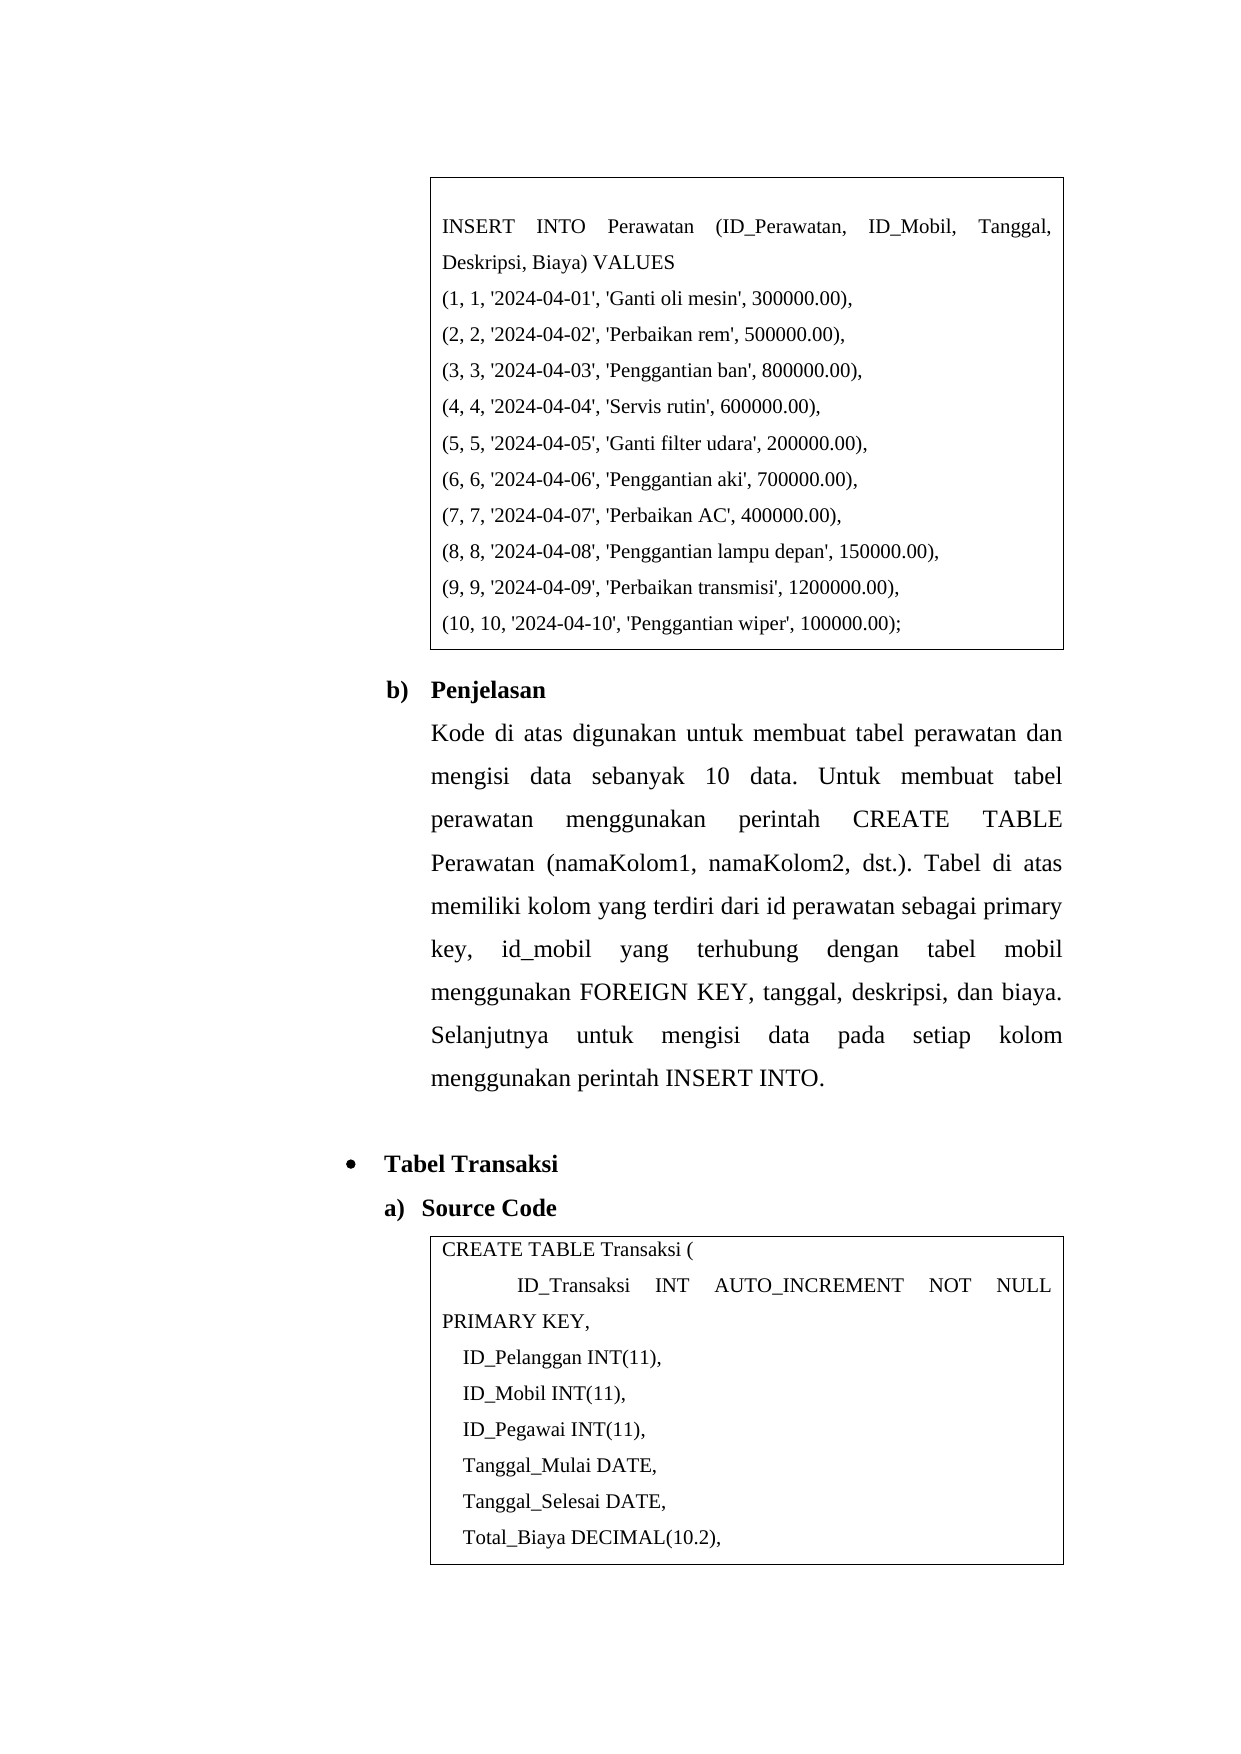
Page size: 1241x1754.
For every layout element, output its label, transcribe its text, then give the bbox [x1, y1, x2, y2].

list Penjelasan [386, 675, 1063, 704]
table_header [431, 178, 1063, 649]
list Tabel Transaksi [346, 1149, 1063, 1178]
list Source Code [384, 1193, 1063, 1221]
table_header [431, 1237, 1063, 1563]
list Kode di atas digunakan untuk membuat tabel perawatan dan mengisi data sebanyak 10 data. Untuk membuat tabel perawatan menggunakan perintah CREATE TABLE Perawatan (namaKolom1, namaKolom2, dst.). Tabel di atas memiliki kolom yang terdiri dari id perawatan sebagai primary key, id_mobil yang terhubung dengan tabel mobil menggunakan FOREIGN KEY, tanggal, deskripsi, dan biaya. Selanjutnya untuk mengisi data pada setiap kolom menggunakan perintah INSERT INTO. [431, 718, 1063, 1092]
